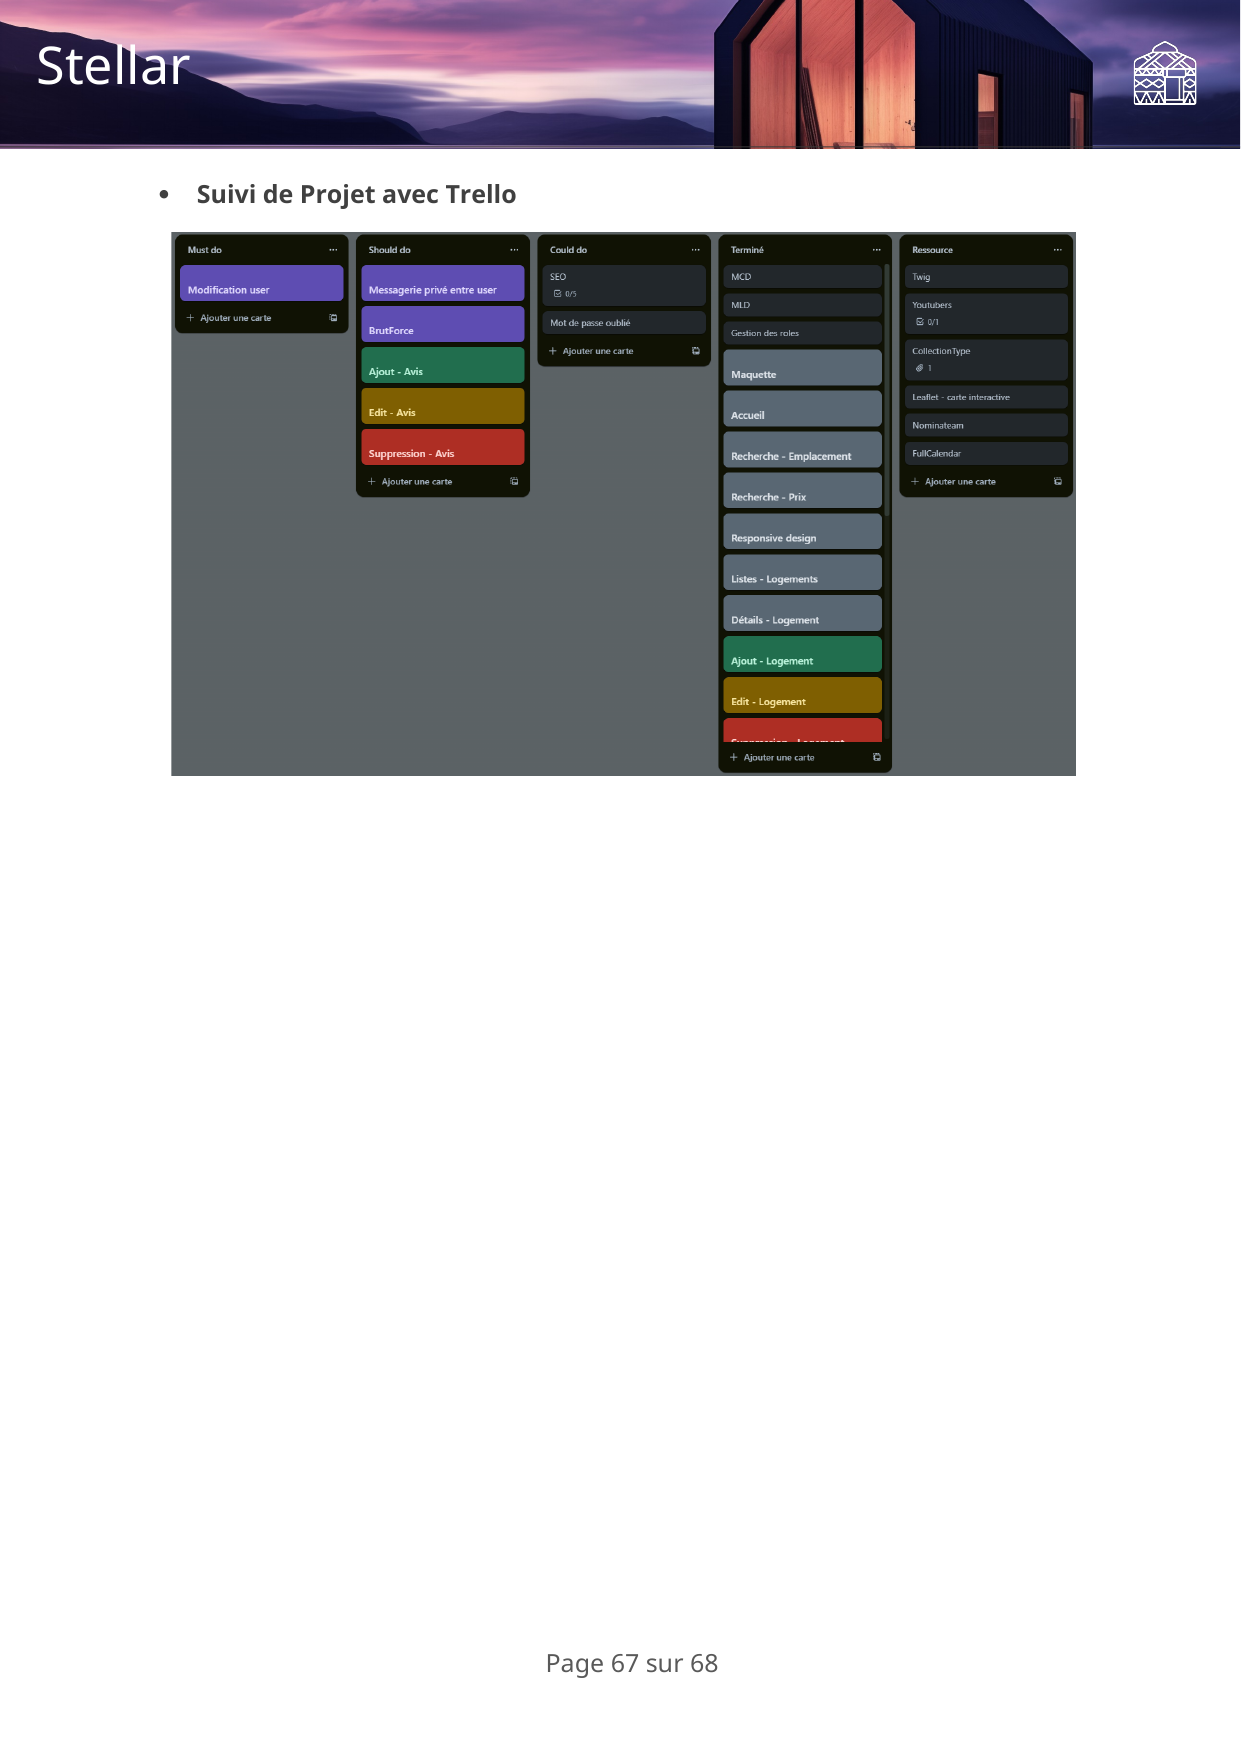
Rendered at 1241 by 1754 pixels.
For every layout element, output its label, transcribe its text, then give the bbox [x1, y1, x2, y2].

picture [0, 0, 1241, 146]
picture [171, 232, 1076, 776]
subtitle Suivi de Projet avec Trello [159, 177, 1092, 211]
